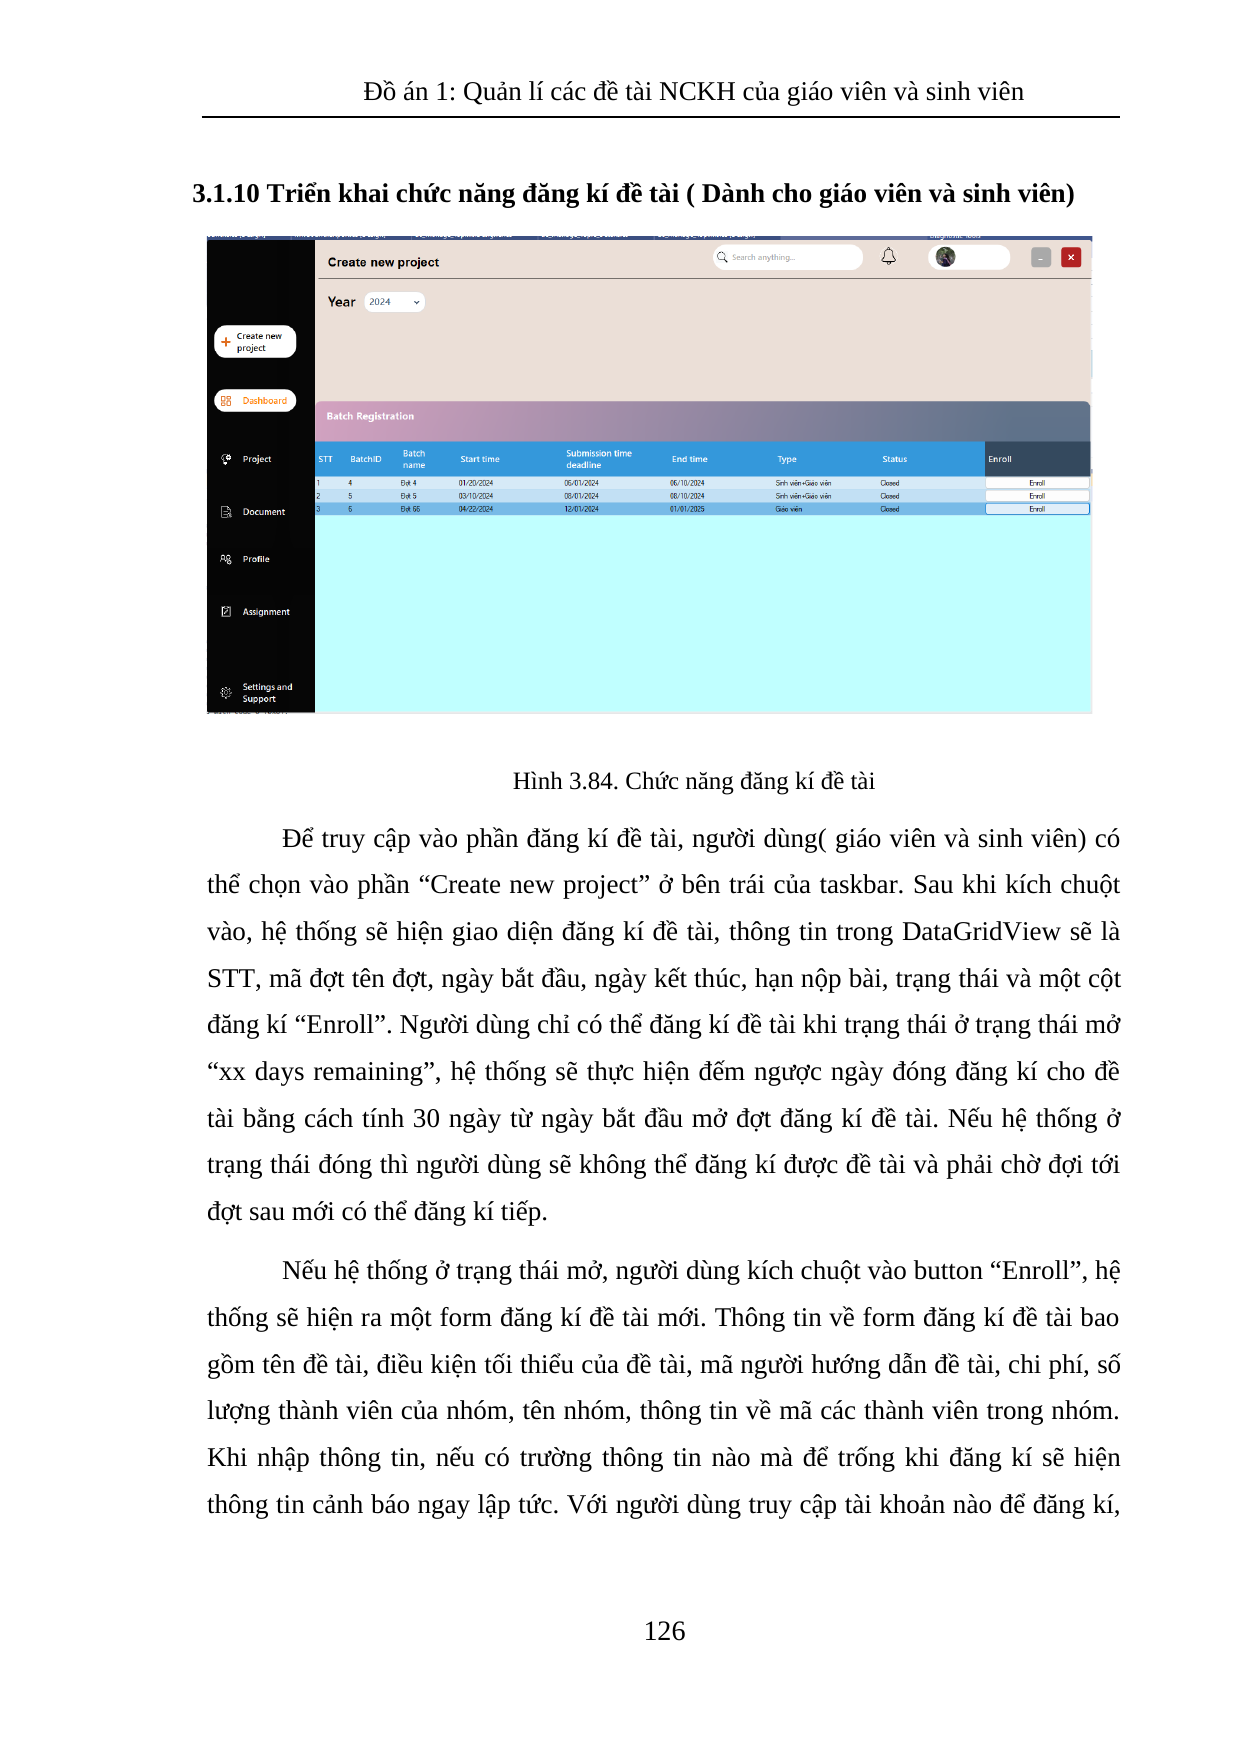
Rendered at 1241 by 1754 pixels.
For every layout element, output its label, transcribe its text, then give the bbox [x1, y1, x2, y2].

list Triển khai chức năng đăng kí đề tài ( Dành cho giáo viên và sinh viên) [192, 177, 1122, 208]
picture [206, 236, 1093, 714]
text Để truy cập vào phần đăng kí đề tài, người dùng( giáo viên và sinh viên) có thể chọn vào phần “Create new project” ở bên trái của taskbar. Sau khi kích chuột vào, hệ thống sẽ hiện giao diện đăng kí đề tài, thông tin trong DataGridView sẽ là STT, mã đợt tên đợt, ngày bắt đầu, ngày kết thúc, hạn nộp bài, trạng thái và một cột đăng kí “Enroll”. Người dùng chỉ có thể đăng kí đề tài khi trạng thái ở trạng thái mở “xx days remaining”, hệ thống sẽ thực hiện đếm ngược ngày đóng đăng kí cho đề tài bằng cách tính 30 ngày từ ngày bắt đầu mở đợt đăng kí đề tài. Nếu hệ thống ở trạng thái đóng thì người dùng sẽ không thể đăng kí được đề tài và phải chờ đợi tới đợt sau mới có thể đăng kí tiếp. [207, 822, 1122, 1226]
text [207, 1254, 1122, 1519]
